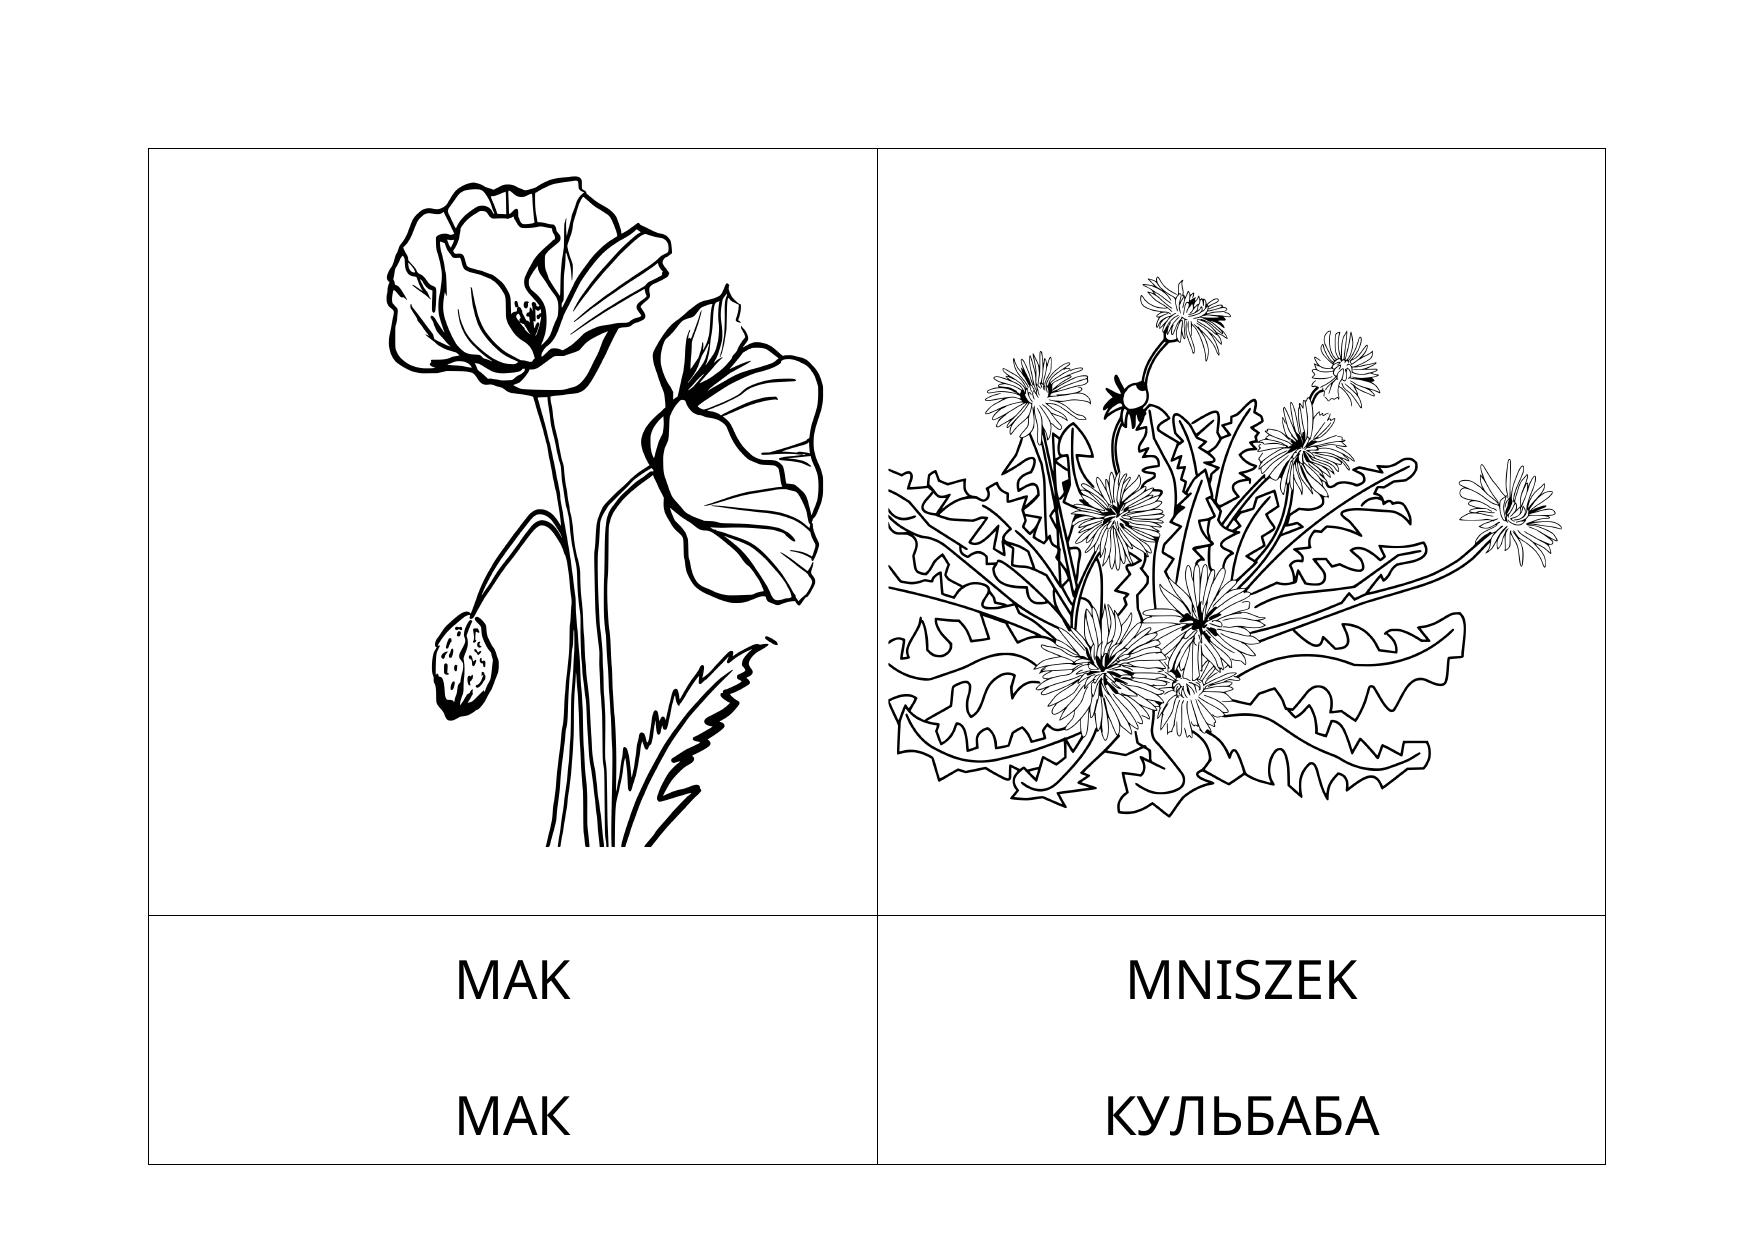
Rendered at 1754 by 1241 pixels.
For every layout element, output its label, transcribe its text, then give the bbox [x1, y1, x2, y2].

picture [888, 148, 1578, 839]
table_cell MNISZEK КУЛЬБАБА [878, 916, 1605, 1164]
picture [159, 148, 866, 849]
table_cell [149, 149, 877, 915]
table_cell [878, 149, 1605, 915]
table_cell MAK МАК [149, 916, 877, 1164]
